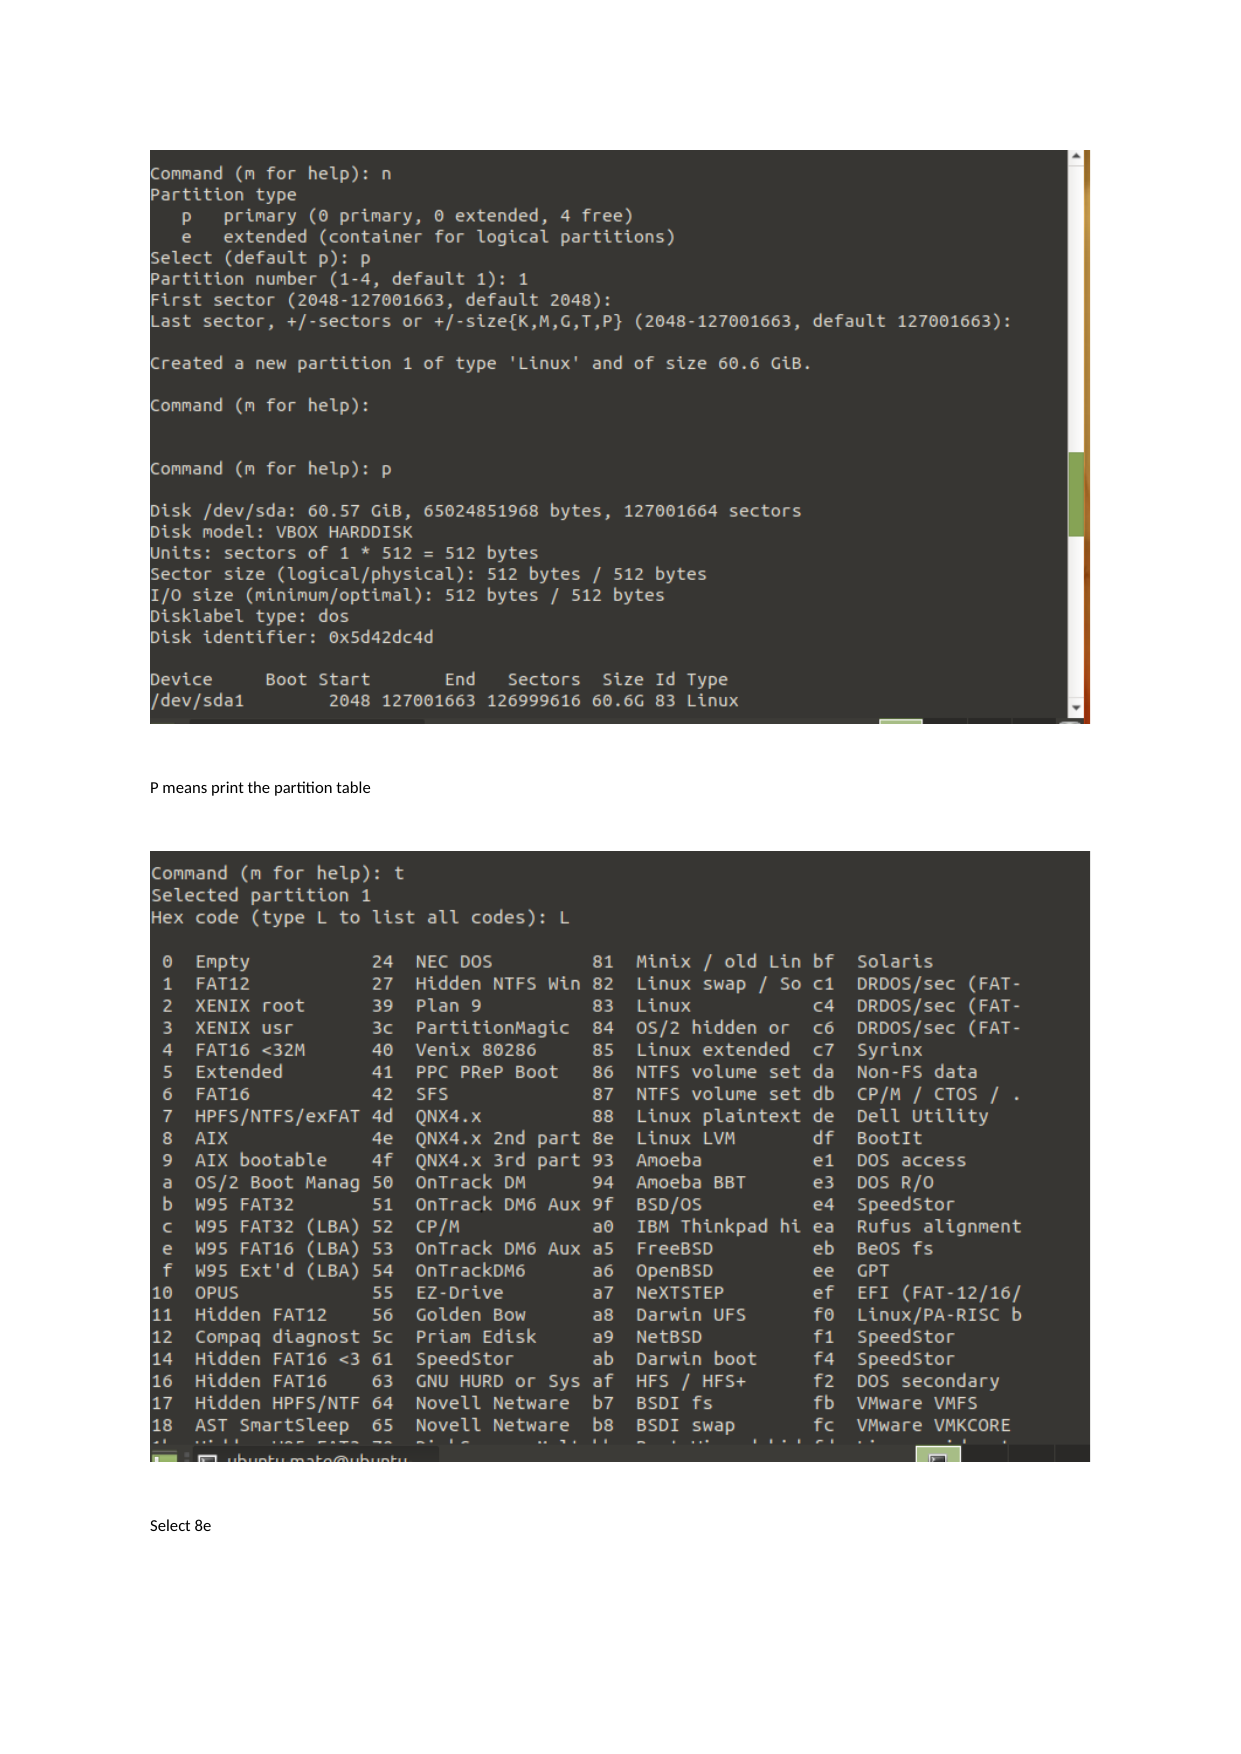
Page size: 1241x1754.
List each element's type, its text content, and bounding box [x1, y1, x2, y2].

picture [150, 851, 1091, 1462]
text P means print the partition table [150, 777, 1090, 797]
text Select 8e [150, 1516, 1090, 1536]
picture [150, 150, 1091, 724]
